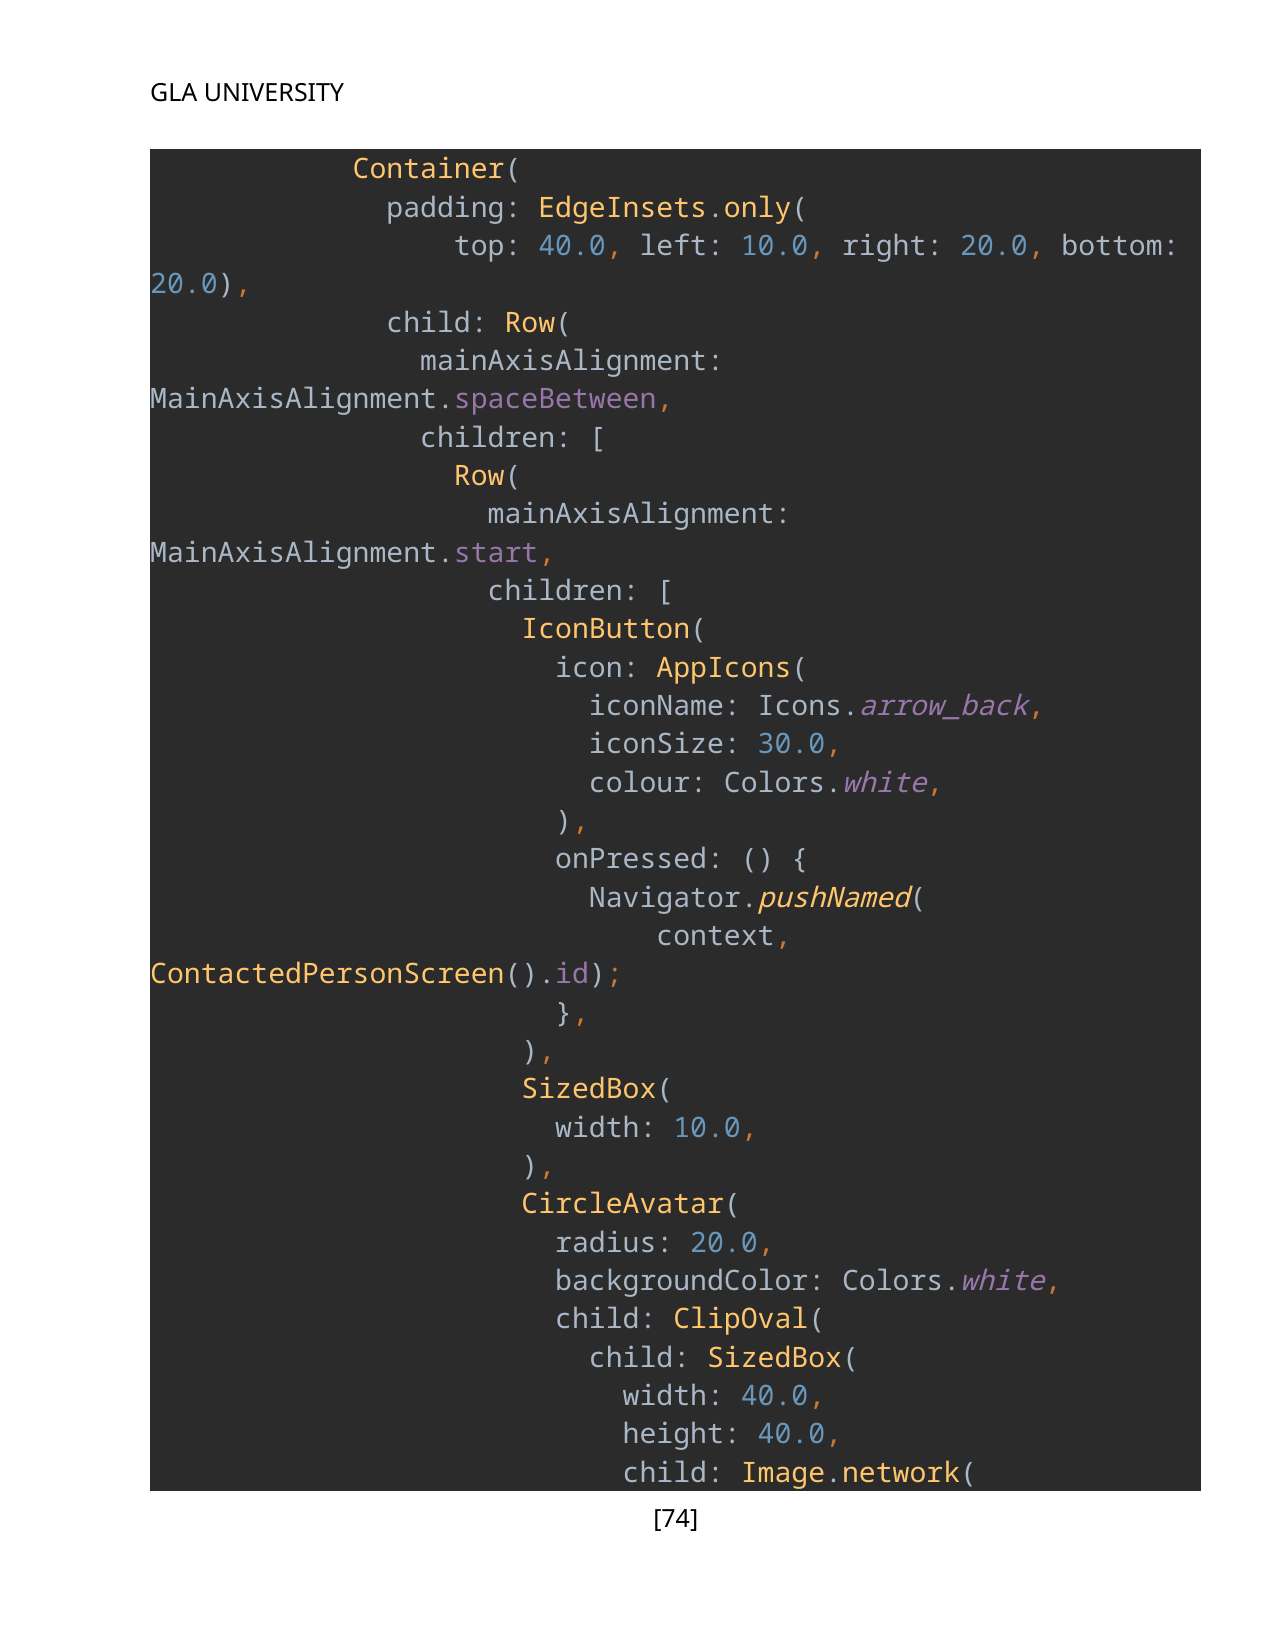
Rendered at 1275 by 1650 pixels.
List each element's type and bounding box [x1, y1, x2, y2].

text [150, 149, 1201, 1491]
